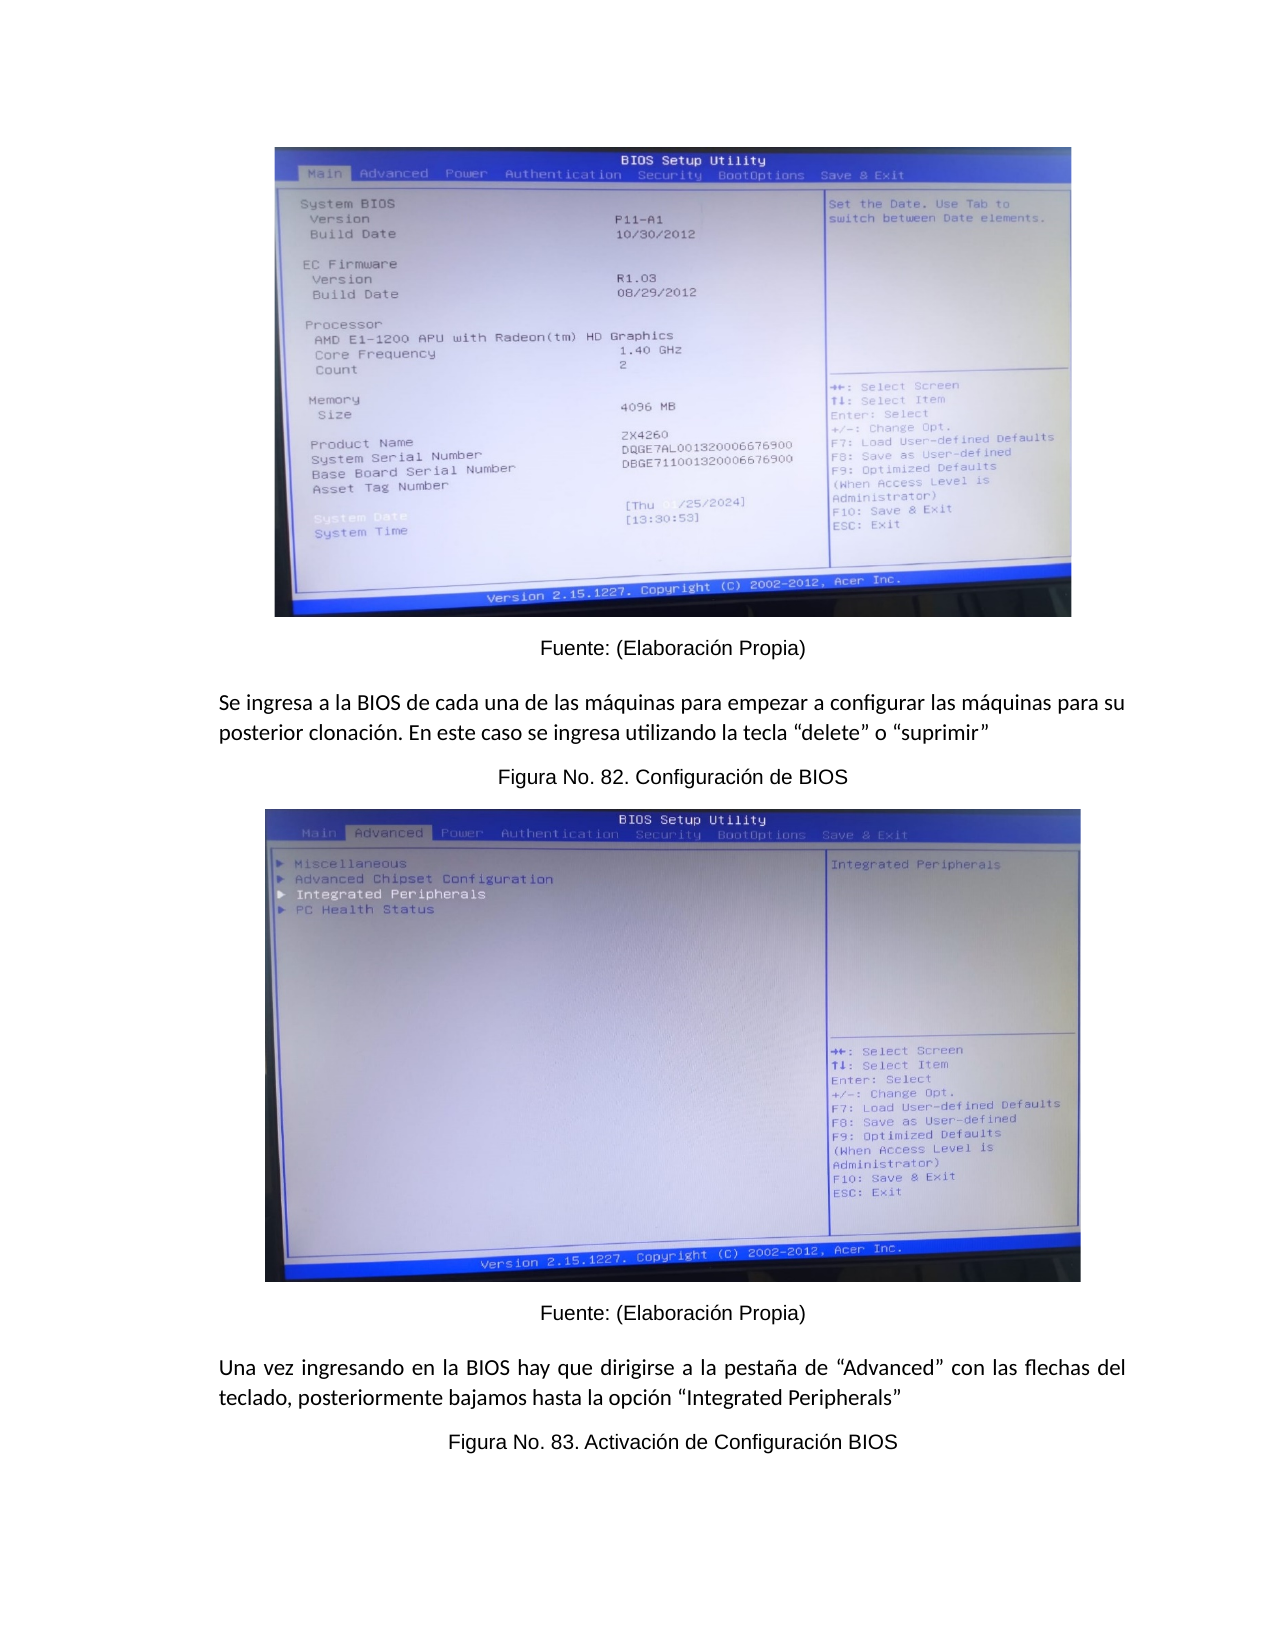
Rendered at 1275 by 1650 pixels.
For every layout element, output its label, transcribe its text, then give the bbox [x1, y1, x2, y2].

text Fuente: (Elaboración Propia) [218, 635, 1127, 659]
text Fuente: (Elaboración Propia) [218, 1301, 1127, 1324]
text Figura No. 82. Configuración de BIOS [218, 765, 1127, 789]
picture [265, 809, 1081, 1282]
text Se ingresa a la BIOS de cada una de las máquinas para empezar a configurar las máquinas para su posterior clonación. En este caso se ingresa utilizando la tecla “delete” o “suprimir” [218, 688, 1127, 746]
text Figura No. 83. Activación de Configuración BIOS [218, 1430, 1127, 1454]
picture [274, 147, 1072, 617]
text Una vez ingresando en la BIOS hay que dirigirse a la pestaña de “Advanced” con las flechas del teclado, posteriormente bajamos hasta la opción “Integrated Peripherals” [218, 1353, 1127, 1411]
